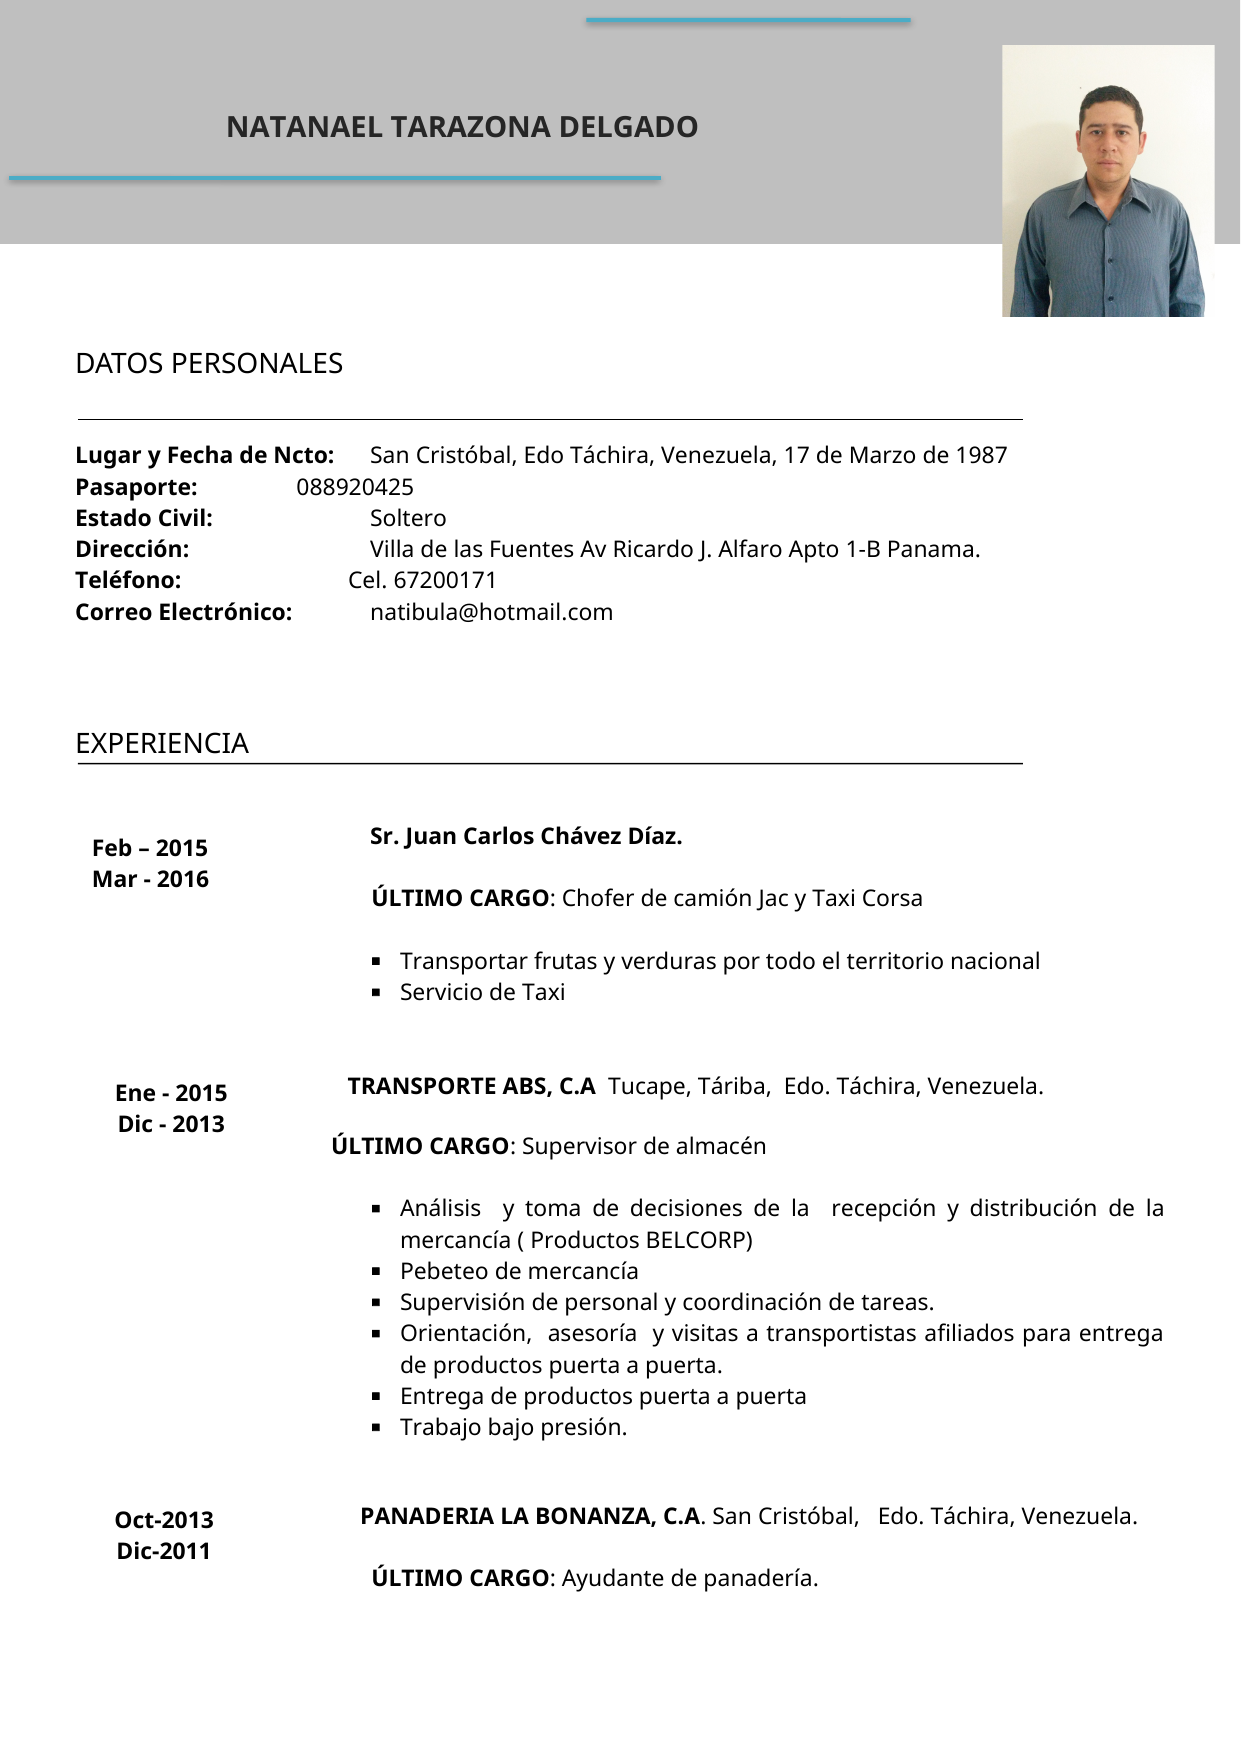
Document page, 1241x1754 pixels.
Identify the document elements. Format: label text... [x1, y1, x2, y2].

text Dirección: Villa de las Fuentes Av Ricardo J. Alfaro Apto 1-B Panama. [75, 533, 1165, 564]
text TRANSPORTE ABS, C.A Tucape, Táriba, Edo. Táchira, Venezuela. [284, 1070, 1165, 1101]
text Sr. Juan Carlos Chávez Díaz. [222, 820, 1165, 851]
list Orientación, asesoría y visitas a transportistas afiliados para entrega de productos puerta a puerta. [370, 1317, 1165, 1380]
text Estado Civil: Soltero [75, 502, 1165, 533]
text PANADERIA LA BONANZA, C.A. San Cristóbal, Edo. Táchira, Venezuela. [277, 1500, 1165, 1531]
text Lugar y Fecha de Ncto: San Cristóbal, Edo Táchira, Venezuela, 17 de Marzo de 1987 [75, 439, 1165, 471]
list Pebeteo de mercancía [370, 1255, 1165, 1286]
list Análisis y toma de decisiones de la recepción y distribución de la mercancía ( Productos BELCORP) [370, 1192, 1165, 1255]
list Supervisión de personal y coordinación de tareas. [370, 1286, 1165, 1317]
subtitle EXPERIENCIA [75, 724, 1165, 762]
subtitle DATOS PERSONALES [75, 343, 1165, 382]
list Trabajo bajo presión. [370, 1411, 1165, 1442]
list Servicio de Taxi [370, 976, 1165, 1007]
list Transportar frutas y verduras por todo el territorio nacional [370, 945, 1165, 976]
text Teléfono: Cel. 67200171 [75, 564, 1165, 596]
text ÚLTIMO CARGO: Ayudante de panadería. [370, 1562, 1165, 1594]
text ÚLTIMO CARGO: Supervisor de almacén [75, 1130, 1165, 1161]
text Pasaporte: 088920425 [75, 471, 1165, 502]
text Correo Electrónico: natibula@hotmail.com [75, 596, 1165, 627]
picture [1002, 45, 1215, 317]
list Entrega de productos puerta a puerta [370, 1380, 1165, 1411]
text ÚLTIMO CARGO: Chofer de camión Jac y Taxi Corsa [370, 882, 1165, 914]
